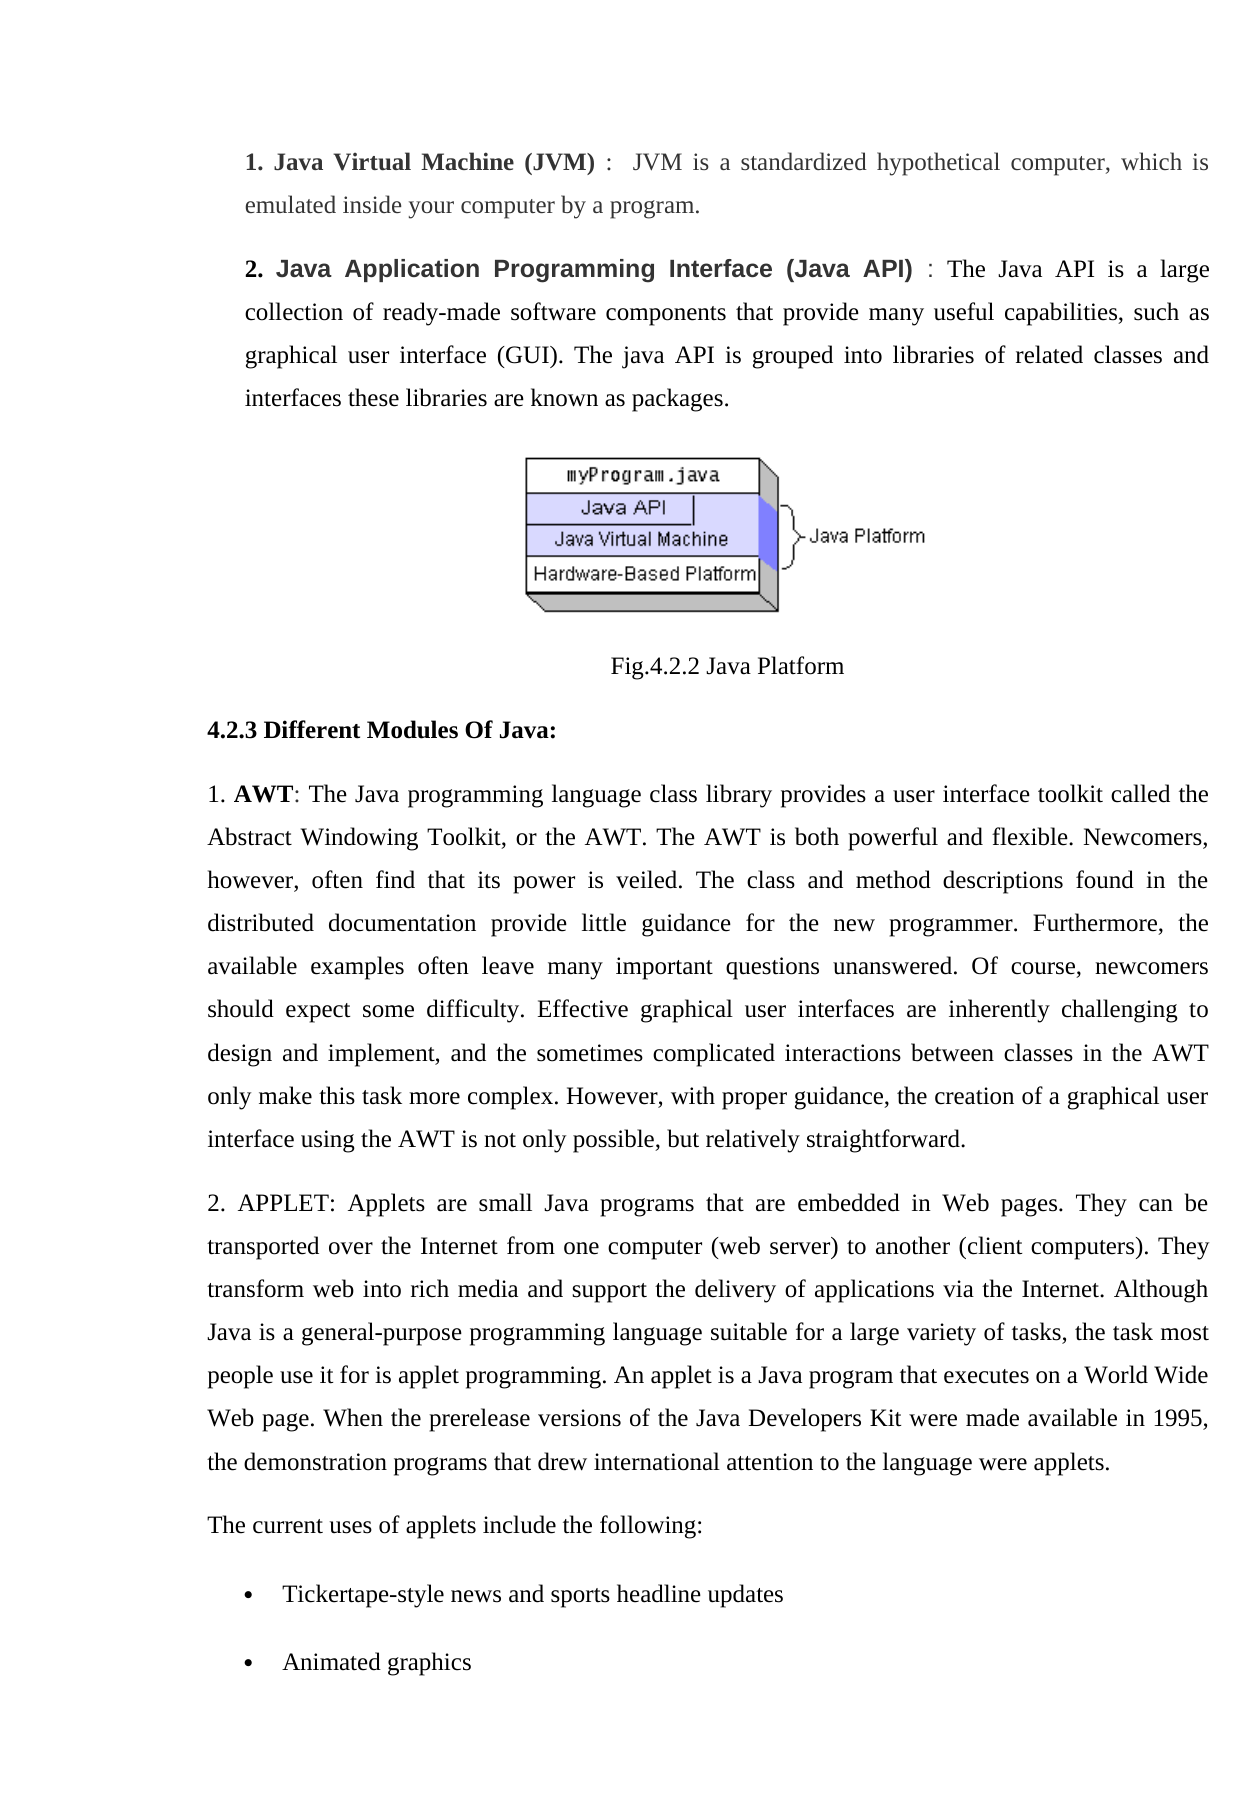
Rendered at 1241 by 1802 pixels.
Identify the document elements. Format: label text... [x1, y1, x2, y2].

title 1. AWT: The Java programming language class library provides a user interface toolkit called the Abstract Windowing Toolkit, or the AWT. The AWT is both powerful and flexible. Newcomers, however, often find that its power is veiled. The class and method descriptions found in the distributed documentation provide little guidance for the new programmer. Furthermore, the available examples often leave many important questions unanswered. Of course, newcomers should expect some difficulty. Effective graphical user interfaces are inherently challenging to design and implement, and the sometimes complicated interactions between classes in the AWT only make this task more complex. However, with proper guidance, the creation of a graphical user interface using the AWT is not only possible, but relatively straightforward. [207, 779, 1210, 1153]
title Animated graphics [244, 1647, 1210, 1676]
text 4.2.3 Different Modules Of Java: [207, 715, 1210, 744]
text 2. Java Application Programming Interface (Java API) : The Java API is a large collection of ready-made software components that provide many useful capabilities, such as graphical user interface (GUI). The java API is grouped into libraries of related classes and interfaces these libraries are known as packages. [244, 254, 1210, 412]
title Tickertape-style news and sports headline updates [244, 1579, 1210, 1607]
text Fig.4.2.2 Java Platform [244, 651, 1210, 680]
picture [518, 447, 937, 617]
title The current uses of applets include the following: [207, 1511, 1210, 1539]
text 1. Java Virtual Machine (JVM) : JVM is a standardized hypothetical computer, which is emulated inside your computer by a program. [244, 147, 1210, 219]
title 2. APPLET: Applets are small Java programs that are embedded in Web pages. They can be transported over the Internet from one computer (web server) to another (client computers). They transform web into rich media and support the delivery of applications via the Internet. Although Java is a general-purpose programming language suitable for a large variety of tasks, the task most people use it for is applet programming. An applet is a Java program that executes on a World Wide Web page. When the prerelease versions of the Java Developers Kit were made available in 1995, the demonstration programs that drew international attention to the language were applets. [207, 1188, 1210, 1475]
